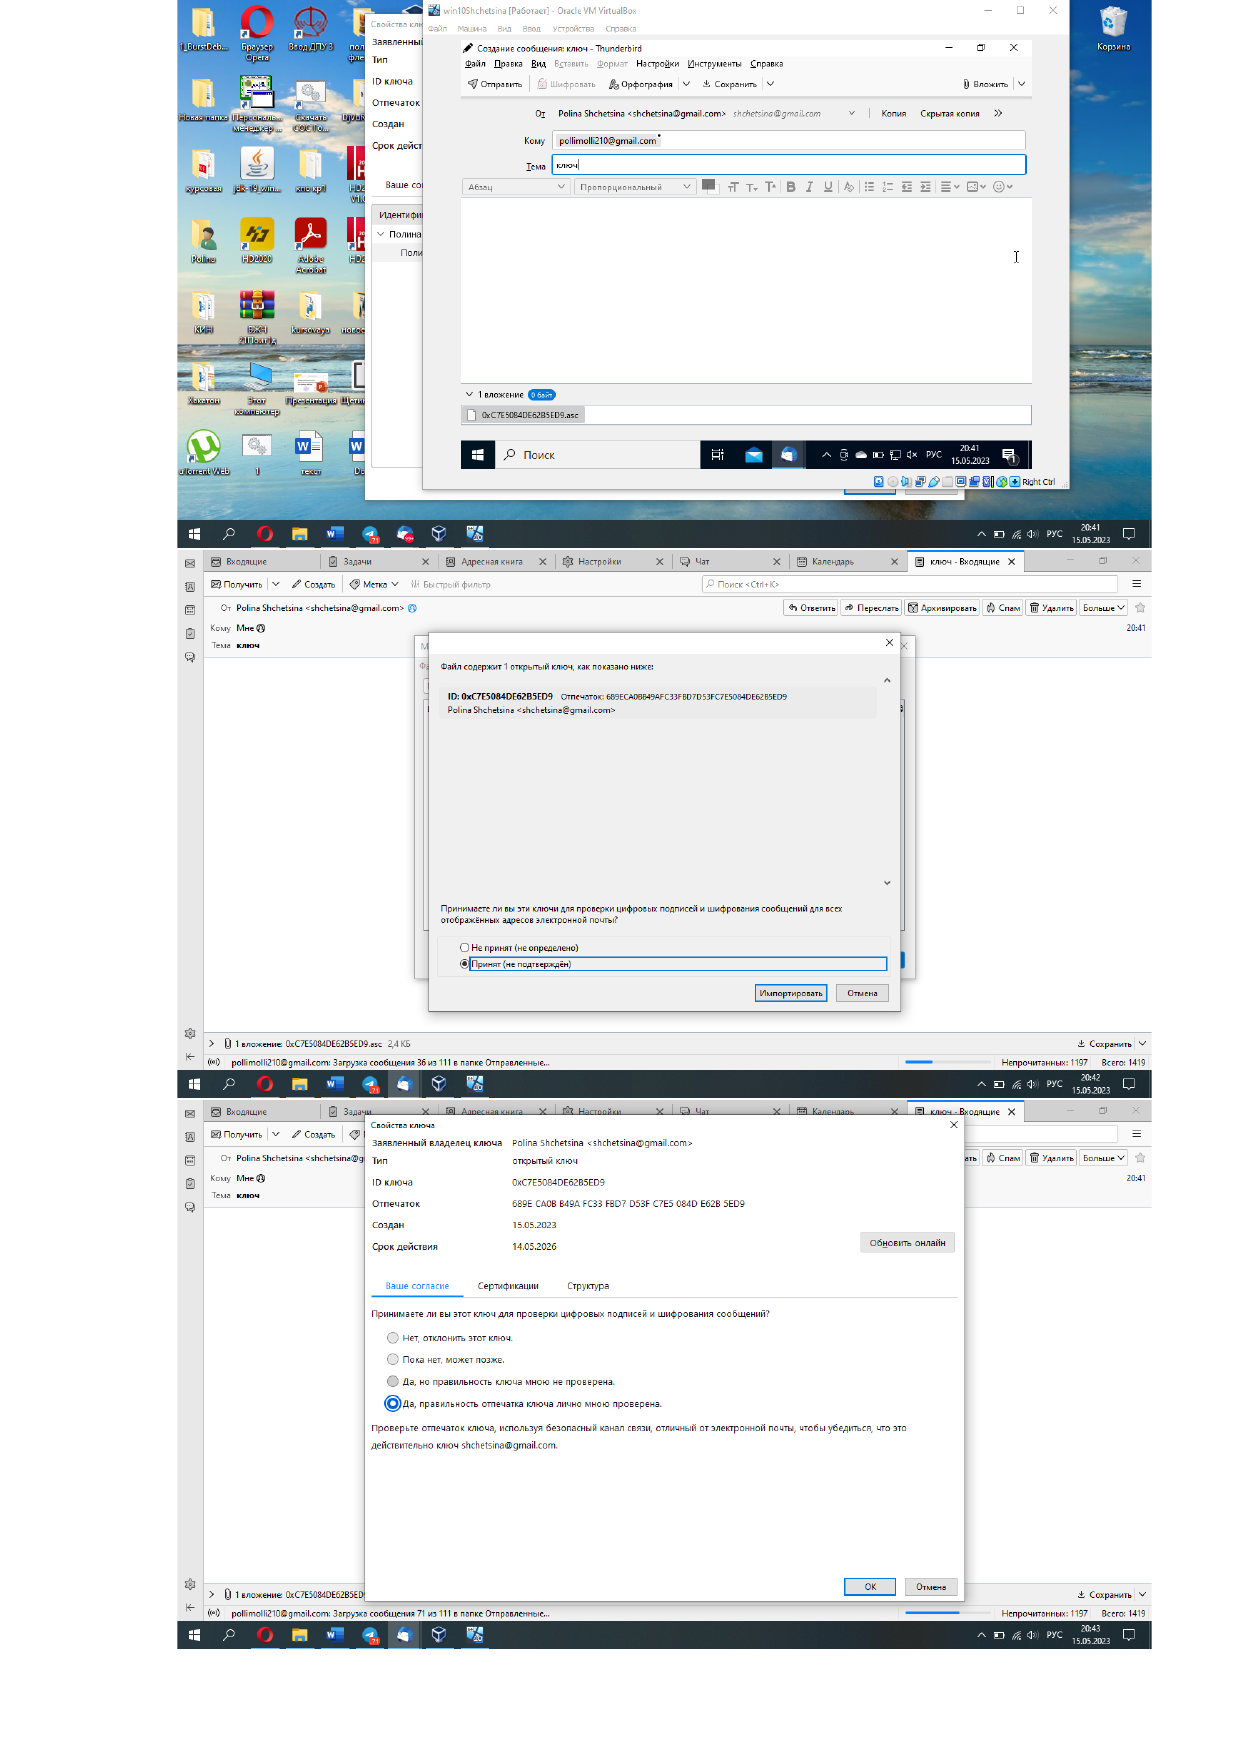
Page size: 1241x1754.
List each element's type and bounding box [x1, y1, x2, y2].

picture [177, 0, 1152, 548]
picture [177, 550, 1152, 1098]
picture [177, 1100, 1152, 1649]
